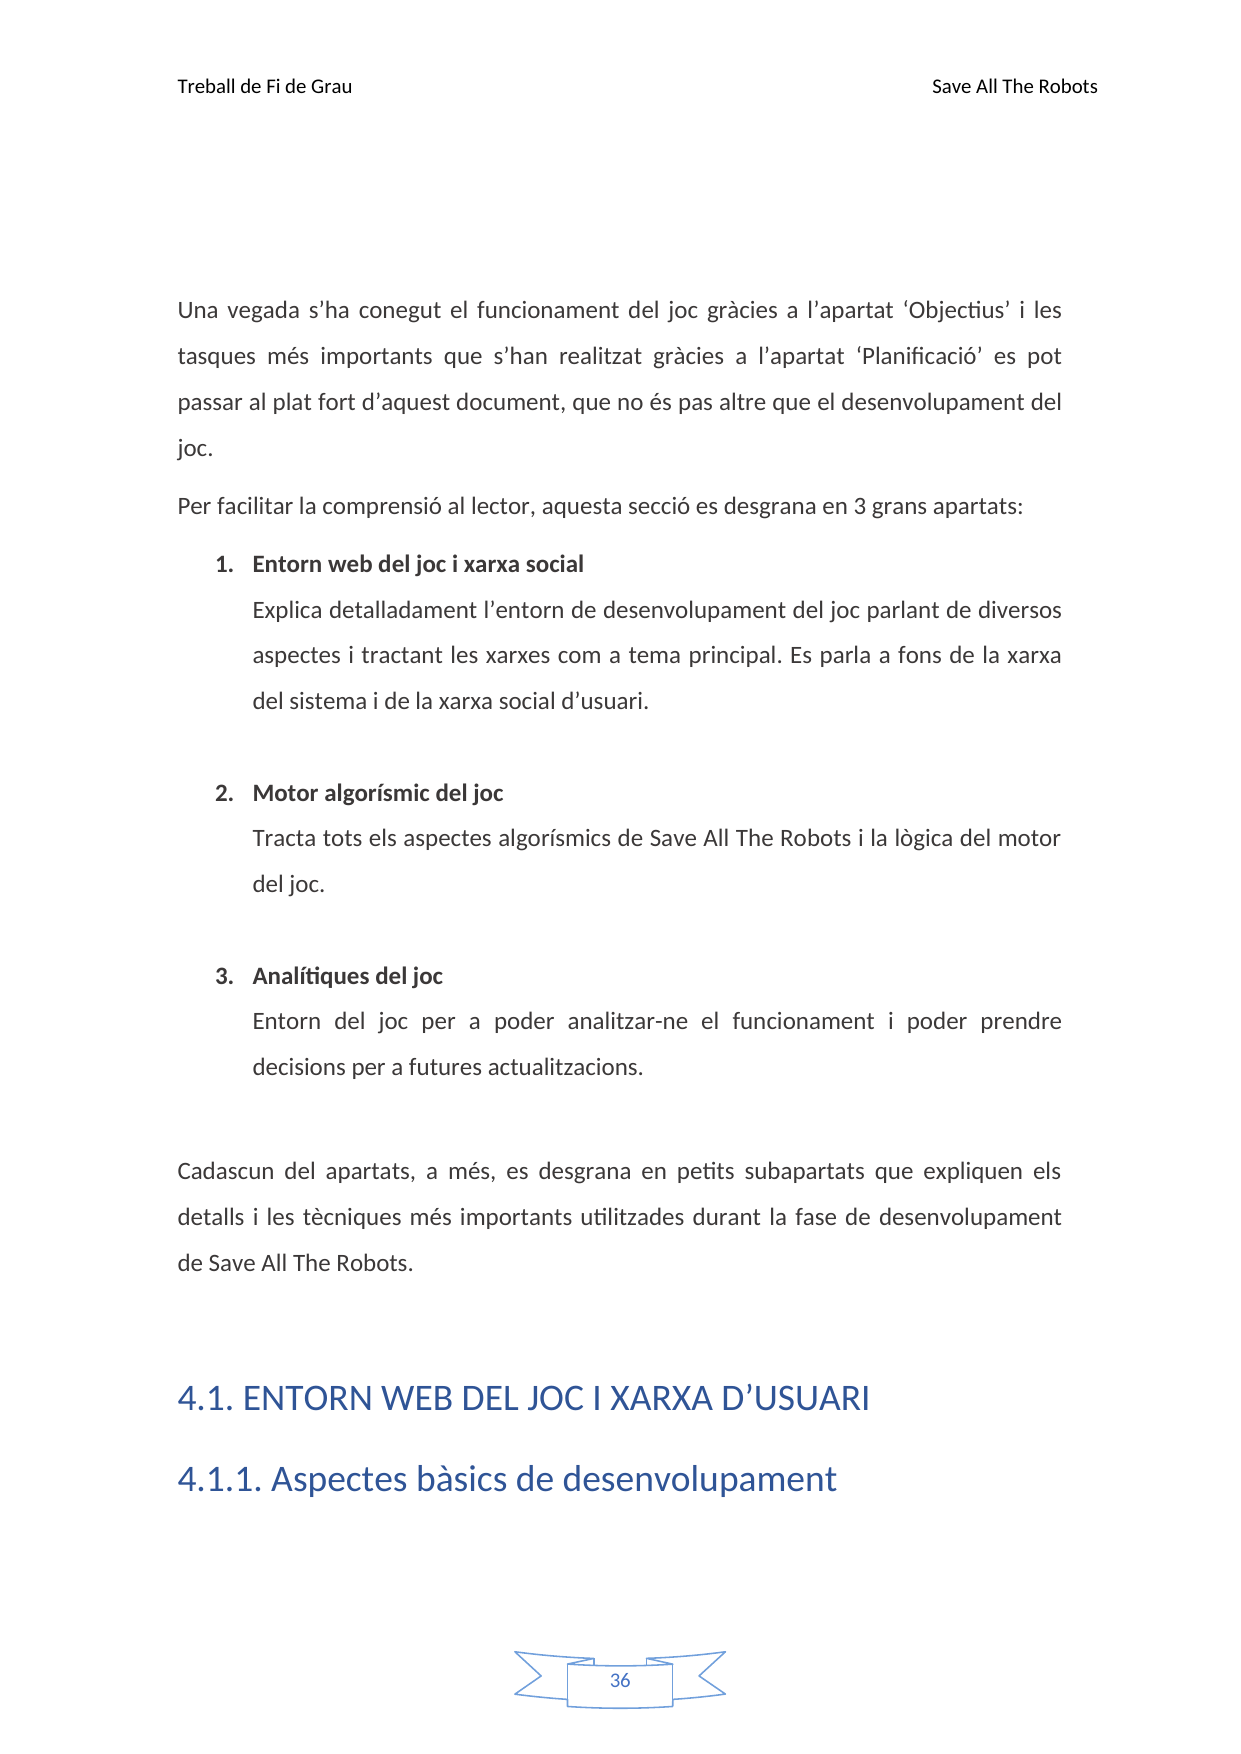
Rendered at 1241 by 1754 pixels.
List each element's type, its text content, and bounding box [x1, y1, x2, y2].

list Explica detalladament l’entorn de desenvolupament del joc parlant de diversos aspectes i tractant les xarxes com a tema principal. Es parla a fons de la xarxa del sistema i de la xarxa social d’usuari. [252, 594, 1063, 716]
list 4.1. ENTORN WEB DEL JOC I XARXA D’USUARI [177, 1374, 1063, 1419]
list Entorn web del joc i xarxa social [215, 548, 1063, 579]
text Cadascun del apartats, a més, es desgrana en petits subapartats que expliquen els detalls i les tècniques més importants utilitzades durant la fase de desenvolupament de Save All The Robots. [177, 1155, 1063, 1277]
text Per facilitar la comprensió al lector, aquesta secció es desgrana en 3 grans apartats: [177, 490, 1063, 521]
list Motor algorísmic del joc [215, 777, 1063, 807]
list Tracta tots els aspectes algorísmics de Save All The Robots i la lògica del motor del joc. [252, 823, 1063, 899]
list Analítiques del joc [215, 960, 1063, 990]
list Entorn del joc per a poder analitzar-ne el funcionament i poder prendre decisions per a futures actualitzacions. [252, 1006, 1063, 1082]
text 4.1.1. Aspectes bàsics de desenvolupament [177, 1455, 1063, 1501]
text Una vegada s’ha conegut el funcionament del joc gràcies a l’apartat ‘Objectius’ i les tasques més importants que s’han realitzat gràcies a l’apartat ‘Planificació’ es pot passar al plat fort d’aquest document, que no és pas altre que el desenvolupament del joc. [177, 294, 1063, 462]
